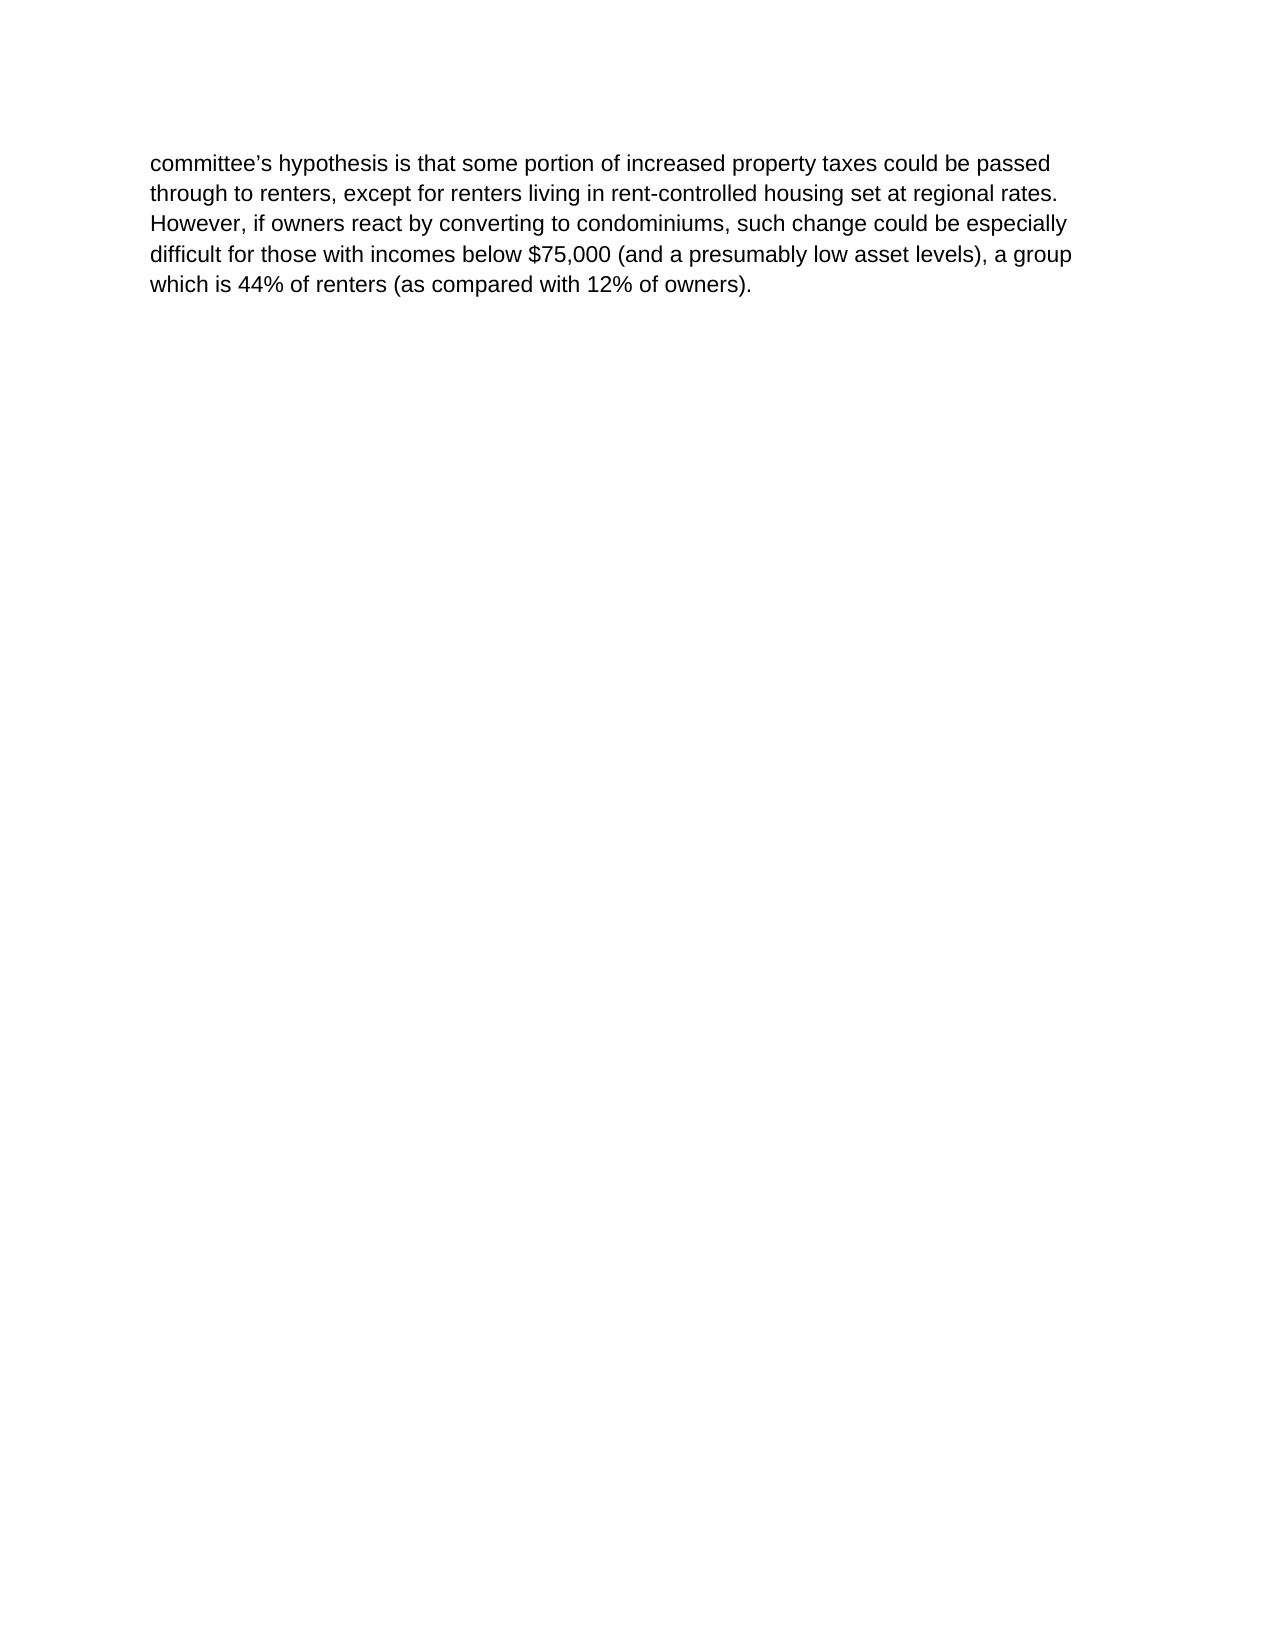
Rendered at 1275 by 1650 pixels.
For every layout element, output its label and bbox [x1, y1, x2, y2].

text [150, 150, 1125, 297]
